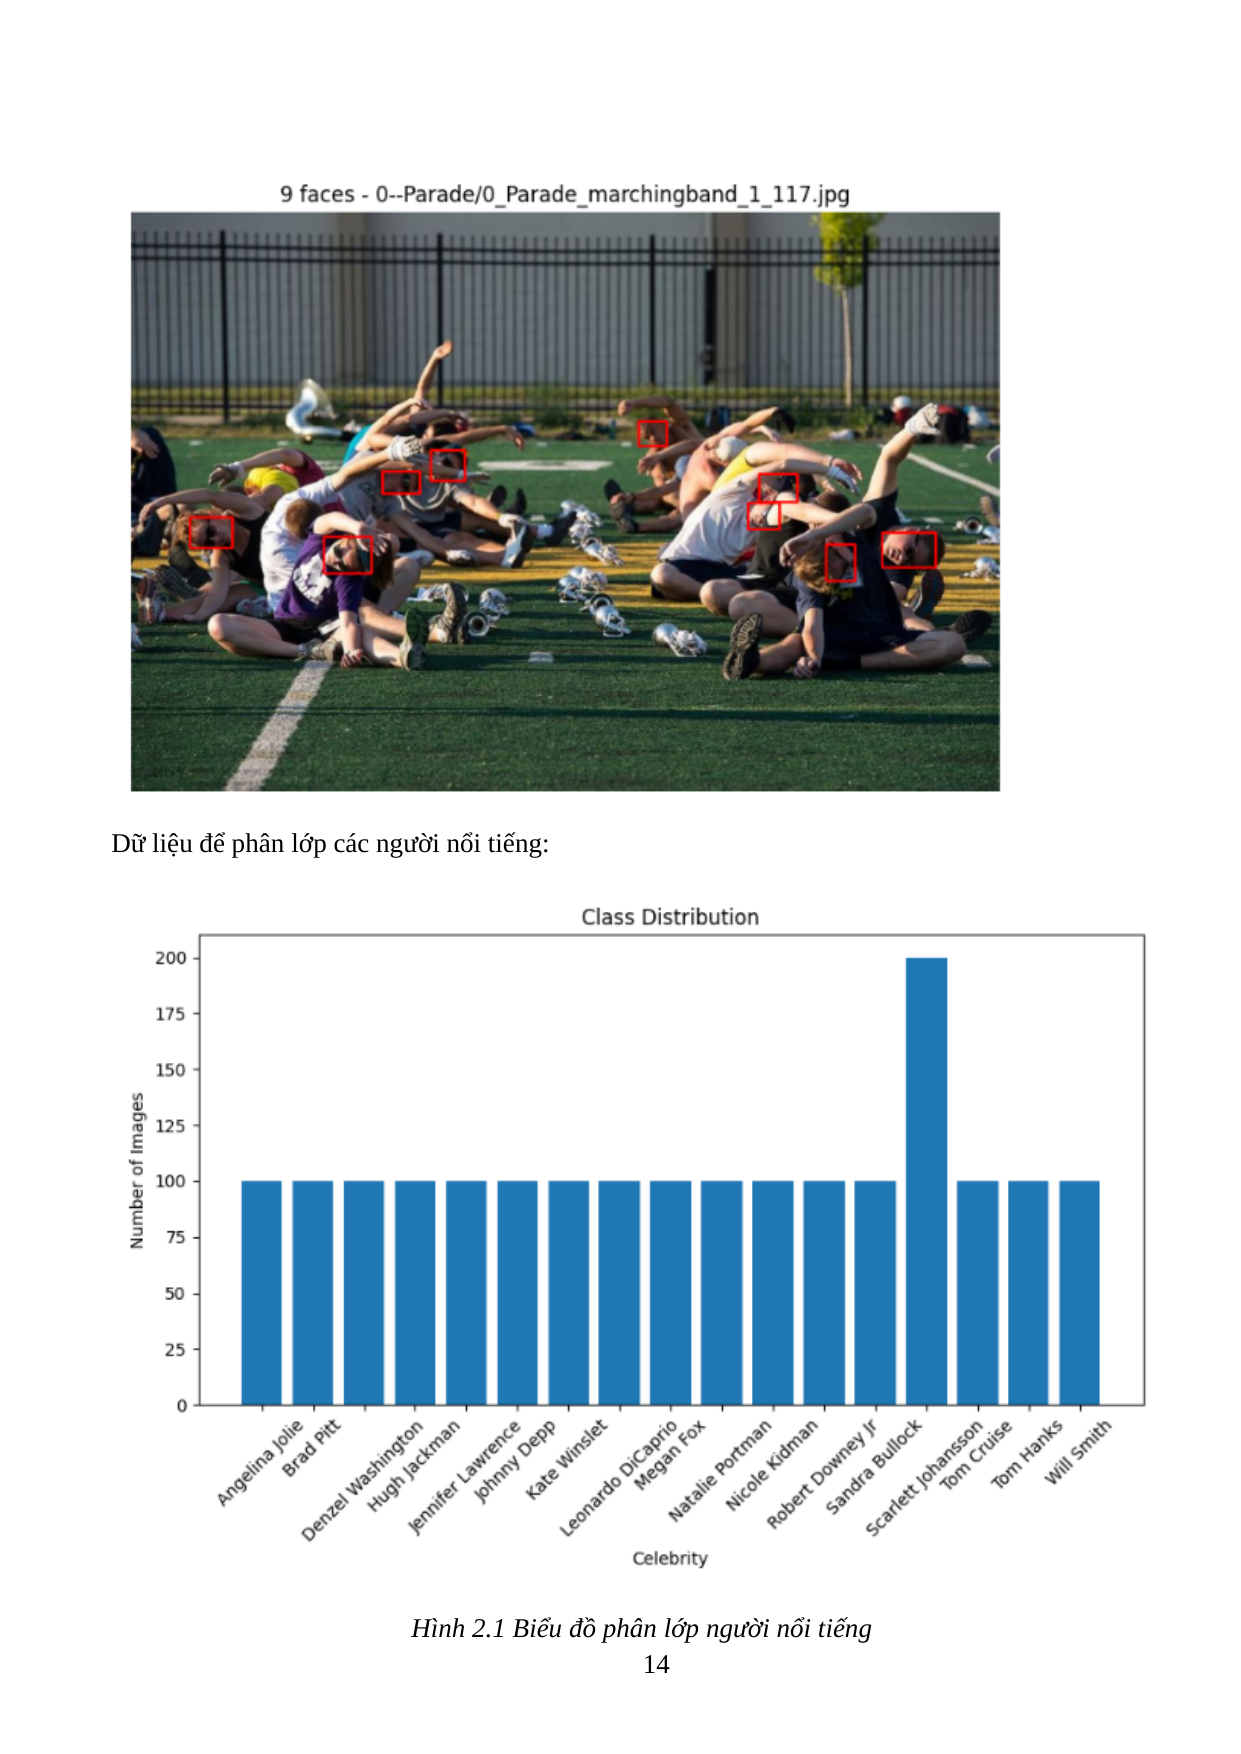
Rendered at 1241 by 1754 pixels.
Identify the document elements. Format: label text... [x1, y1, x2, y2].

picture [111, 166, 1041, 812]
subtitle Dữ liệu để phân lớp các người nổi tiếng: [111, 827, 1201, 858]
picture [111, 882, 1202, 1576]
text Hình 2.1 Biểu đồ phân lớp người nổi tiếng [111, 1612, 1201, 1643]
